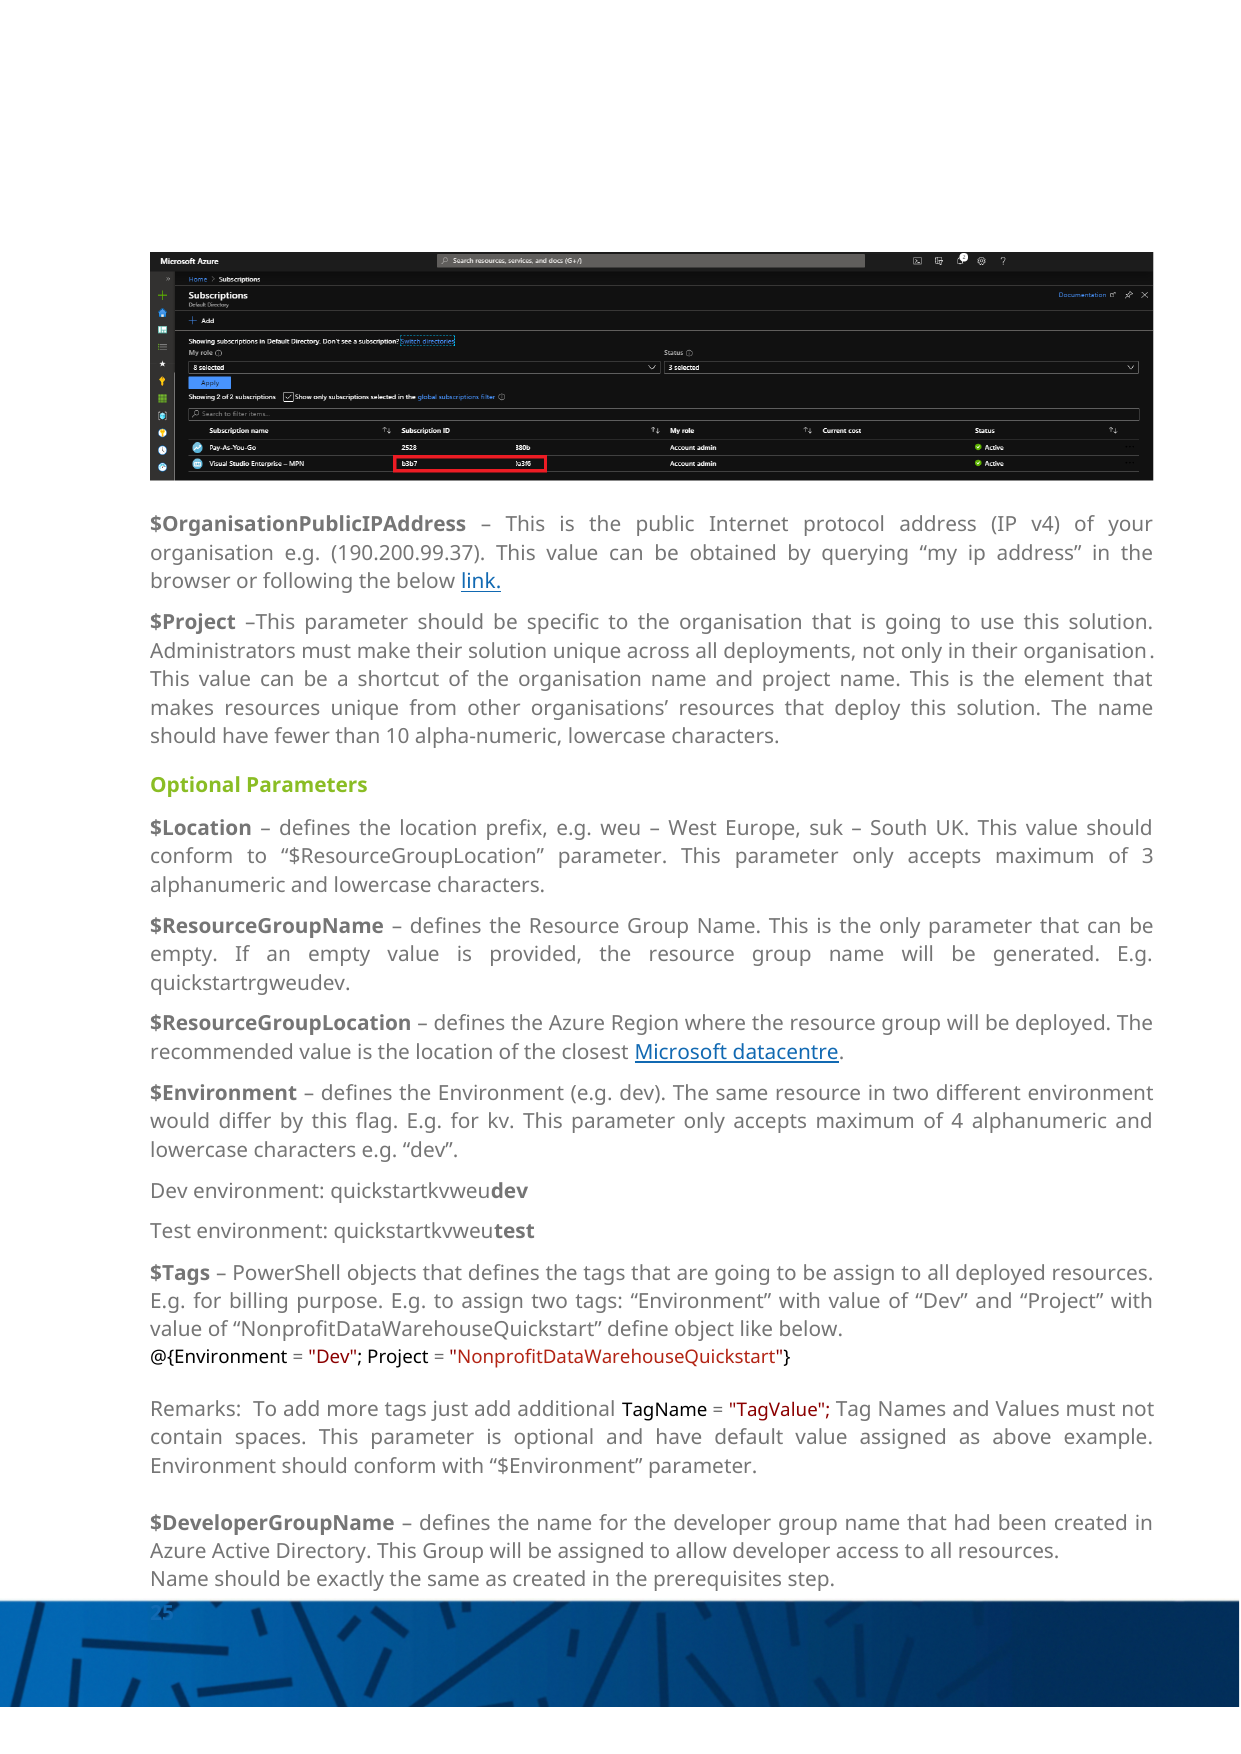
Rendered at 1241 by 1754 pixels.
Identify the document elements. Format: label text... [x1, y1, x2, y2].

subtitle Optional Parameters [150, 770, 1155, 799]
text $DeveloperGroupName – defines the name for the developer group name that had been created in Azure Active Directory. This Group will be assigned to allow developer access to all resources. [150, 1508, 1155, 1564]
text $Location – defines the location prefix, e.g. weu – West Europe, suk – South UK. This value should conform to “$ResourceGroupLocation” parameter. This parameter only accepts maximum of 3 alphanumeric and lowercase characters. [150, 813, 1155, 898]
picture [150, 252, 1154, 481]
text $Project –This parameter should be specific to the organisation that is going to use this solution. Administrators must make their solution unique across all deployments, not only in their organisation. This value can be a shortcut of the organisation name and project name. This is the element that makes resources unique from other organisations’ resources that deploy this solution. The name should have fewer than 10 alpha-numeric, lowercase characters. [150, 607, 1155, 749]
text $Tags – PowerShell objects that defines the tags that are going to be assign to all deployed resources. E.g. for billing purpose. E.g. to assign two tags: “Environment” with value of “Dev” and “Project” with value of “NonprofitDataWarehouseQuickstart” define object like below. [150, 1258, 1155, 1343]
text $Environment – defines the Environment (e.g. dev). The same resource in two different environment would differ by this flag. E.g. for kv. This parameter only accepts maximum of 4 alphanumeric and lowercase characters e.g. “dev”. [150, 1078, 1155, 1163]
text @{Environment = "Dev"; Project = "NonprofitDataWarehouseQuickstart"} [150, 1343, 1155, 1368]
text Remarks: To add more tags just add additional TagName = "TagValue"; Tag Names and Values must not contain spaces. This parameter is optional and have default value assigned as above example. Environment should conform with “$Environment” parameter. [150, 1394, 1155, 1479]
text Test environment: quickstartkvweutest [150, 1217, 1155, 1245]
text $ResourceGroupName – defines the Resource Group Name. This is the only parameter that can be empty. If an empty value is provided, the resource group name will be generated. E.g. quickstartrgweudev. [150, 911, 1155, 996]
text $ResourceGroupLocation – defines the Azure Region where the resource group will be deployed. The recommended value is the location of the closest Microsoft datacentre. [150, 1008, 1155, 1065]
text Dev environment: quickstartkvweudev [150, 1176, 1155, 1204]
text Name should be exactly the same as created in the prerequisites step. [150, 1564, 1155, 1593]
picture [0, 1598, 1240, 1707]
